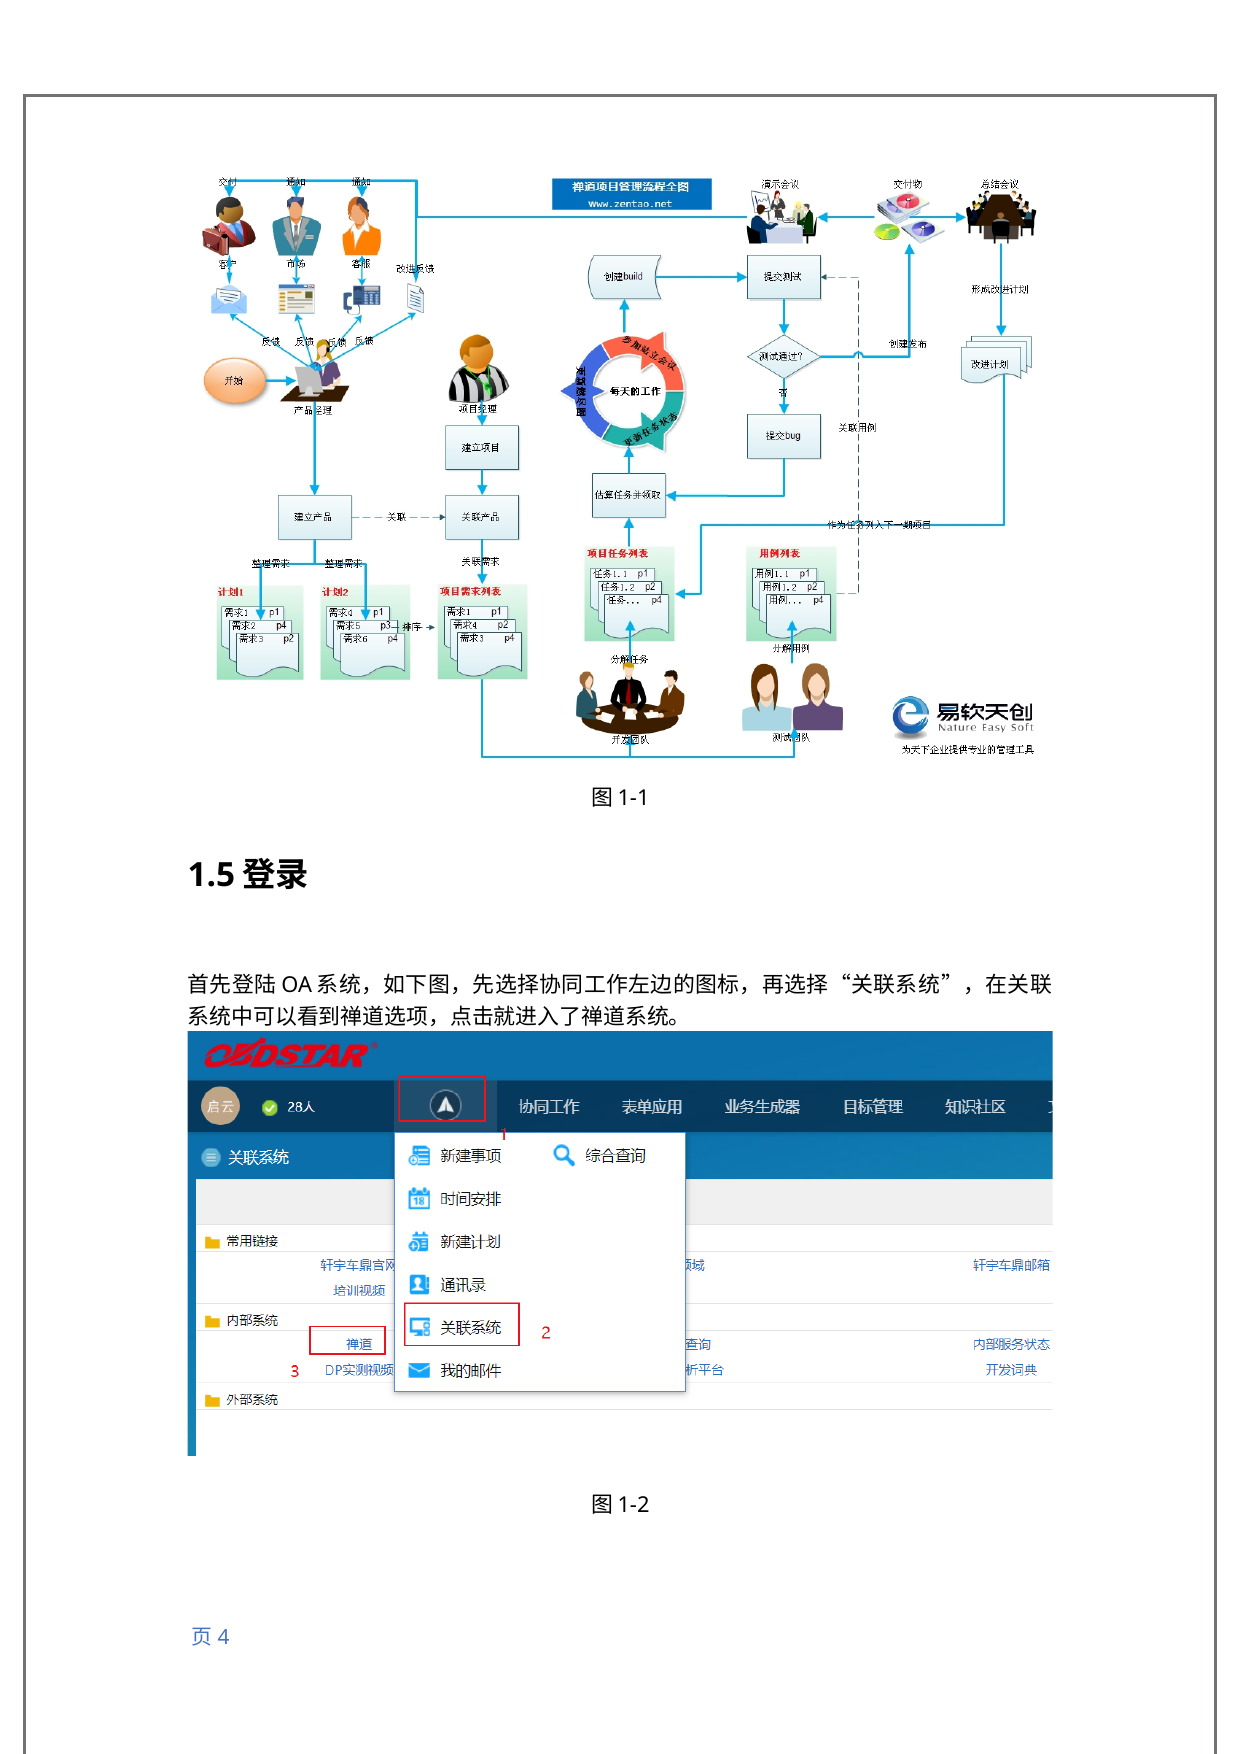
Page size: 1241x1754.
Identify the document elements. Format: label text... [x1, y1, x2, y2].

picture [187, 162, 1053, 774]
text 首先登陆OA系统，如下图，先选择协同工作左边的图标，再选择“关联系统”，在关联系统中可以看到禅道选项，点击就进入了禅道系统。 [187, 966, 1053, 1031]
text 图1-1 [187, 779, 1053, 812]
picture [187, 1031, 1053, 1456]
subtitle 1.5登录 [187, 839, 1053, 904]
text 图1-2 [187, 1486, 1053, 1519]
